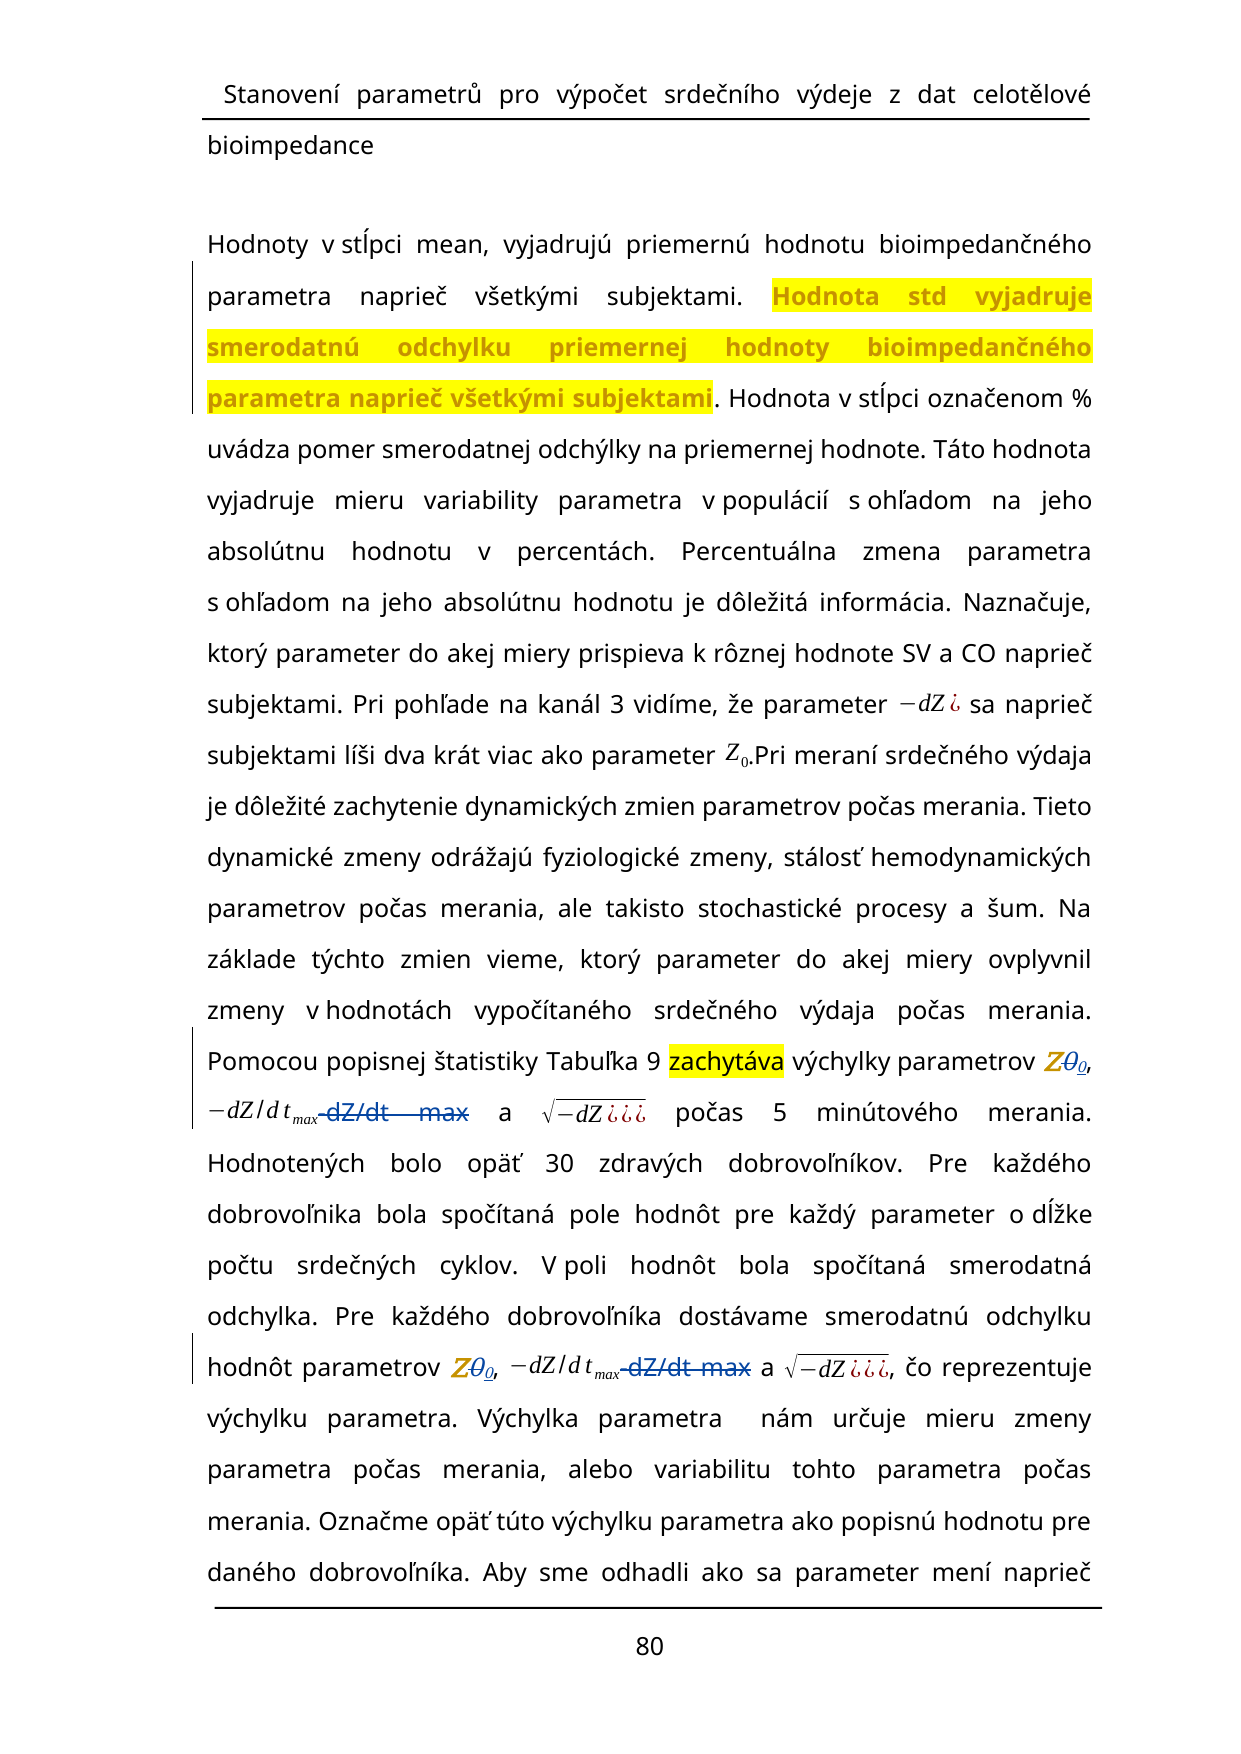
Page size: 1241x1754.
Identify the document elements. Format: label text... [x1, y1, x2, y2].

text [207, 363, 1092, 1588]
